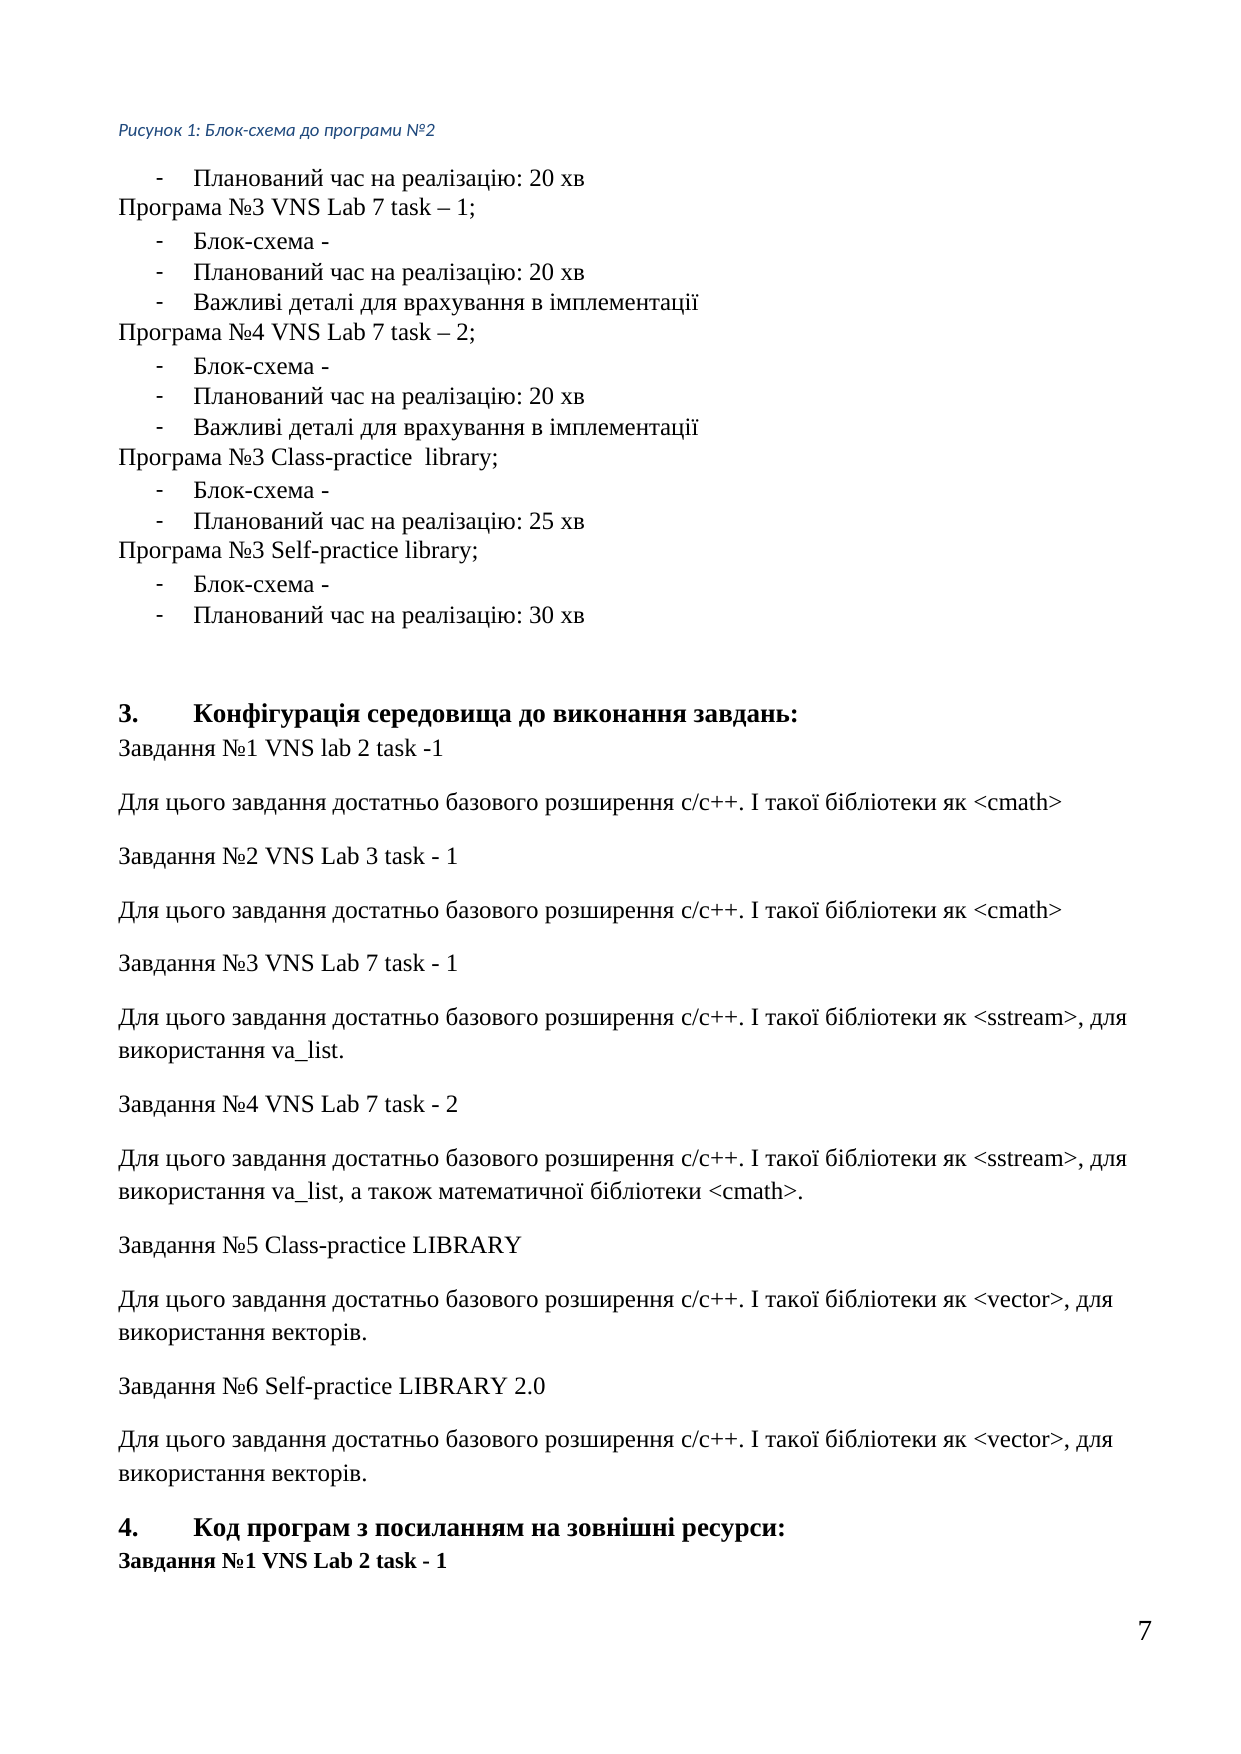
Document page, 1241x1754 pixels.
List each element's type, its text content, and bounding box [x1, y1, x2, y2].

text Програма №3 Self-practice library; [118, 536, 1152, 564]
text Для цього завдання достатньо базового розширення c/c++. І такої бібліотеки як <vector>, для використання векторів. [118, 1424, 1152, 1486]
list Блок-схема - [156, 569, 1152, 599]
list Важливі деталі для врахування в імплементації [156, 411, 1152, 442]
subtitle 4. Код програм з посиланням на зовнішні ресурси: [118, 1511, 1152, 1543]
text Для цього завдання достатньо базового розширення c/c++. І такої бібліотеки як <vector>, для використання векторів. [118, 1284, 1152, 1346]
list Блок-схема - [156, 350, 1152, 381]
text Завдання №6 Self-practice LIBRARY 2.0 [118, 1371, 1152, 1399]
list Планований час на реалізацію: 20 хв [156, 162, 1152, 192]
text Завдання №3 VNS Lab 7 task - 1 [118, 948, 1152, 977]
text Програма №4 VNS Lab 7 task – 2; [118, 317, 1152, 346]
text Для цього завдання достатньо базового розширення c/c++. І такої бібліотеки як <sstream>, для використання va_list, а також математичної бібліотеки <cmath>. [118, 1143, 1152, 1205]
text Завдання №5 Class-practice LIBRARY [118, 1230, 1152, 1259]
text Завдання №1 VNS Lab 2 task - 1 [118, 1547, 1152, 1573]
text Завдання №2 VNS Lab 3 task - 1 [118, 841, 1152, 869]
list Блок-схема - [156, 225, 1152, 256]
list Планований час на реалізацію: 20 хв [156, 381, 1152, 411]
text Програма №3 VNS Lab 7 task – 1; [118, 192, 1152, 221]
list Планований час на реалізацію: 30 хв [156, 599, 1152, 630]
list Блок-схема - [156, 474, 1152, 505]
text Програма №3 Class-practice library; [118, 442, 1152, 470]
list Важливі деталі для врахування в імплементації [156, 286, 1152, 317]
list Планований час на реалізацію: 25 хв [156, 505, 1152, 536]
text Завдання №1 VNS lab 2 task -1 [118, 733, 1152, 762]
list Планований час на реалізацію: 20 хв [156, 256, 1152, 286]
text Для цього завдання достатньо базового розширення c/c++. І такої бібліотеки як <sstream>, для використання va_list. [118, 1002, 1152, 1064]
subtitle 3. Конфігурація середовища до виконання завдань: [118, 697, 1152, 728]
text Для цього завдання достатньо базового розширення c/c++. І такої бібліотеки як <cmath> [118, 787, 1152, 816]
text Для цього завдання достатньо базового розширення c/c++. І такої бібліотеки як <cmath> [118, 895, 1152, 923]
text Завдання №4 VNS Lab 7 task - 2 [118, 1089, 1152, 1118]
